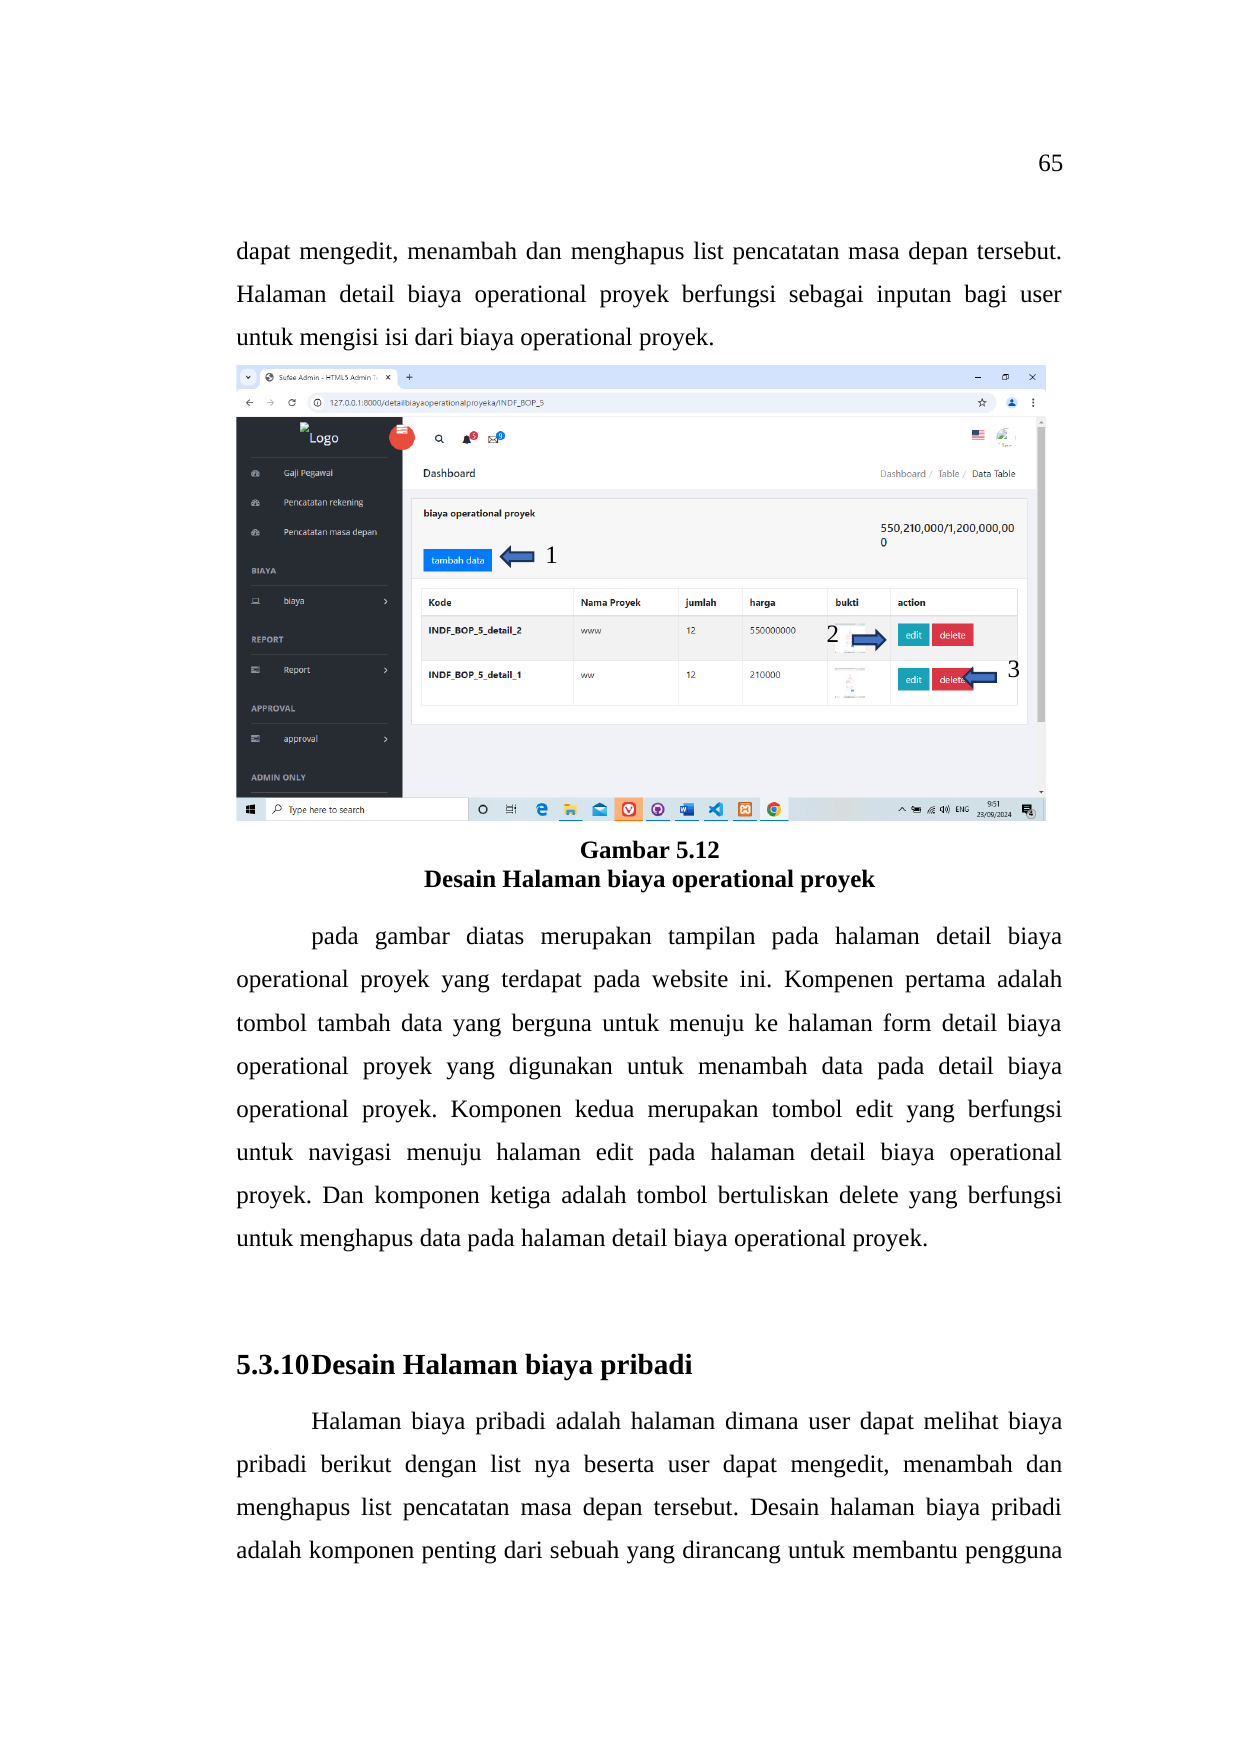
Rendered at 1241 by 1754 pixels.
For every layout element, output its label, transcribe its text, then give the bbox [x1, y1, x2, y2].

text Gambar 5.12 Desain Halaman biaya operational proyek [236, 835, 1063, 893]
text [236, 1406, 1063, 1564]
picture [236, 365, 1046, 821]
text pada gambar diatas merupakan tampilan pada halaman detail biaya operational proyek yang terdapat pada website ini. Kompenen pertama adalah tombol tambah data yang berguna untuk menuju ke halaman form detail biaya operational proyek yang digunakan untuk menambah data pada detail biaya operational proyek. Komponen kedua merupakan tombol edit yang berfungsi untuk navigasi menuju halaman edit pada halaman detail biaya operational proyek. Dan komponen ketiga adalah tombol bertuliskan delete yang berfungsi untuk menghapus data pada halaman detail biaya operational proyek. [236, 921, 1063, 1252]
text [236, 236, 1063, 351]
subtitle 5.3.10 Desain Halaman biaya pribadi [236, 1347, 1063, 1381]
